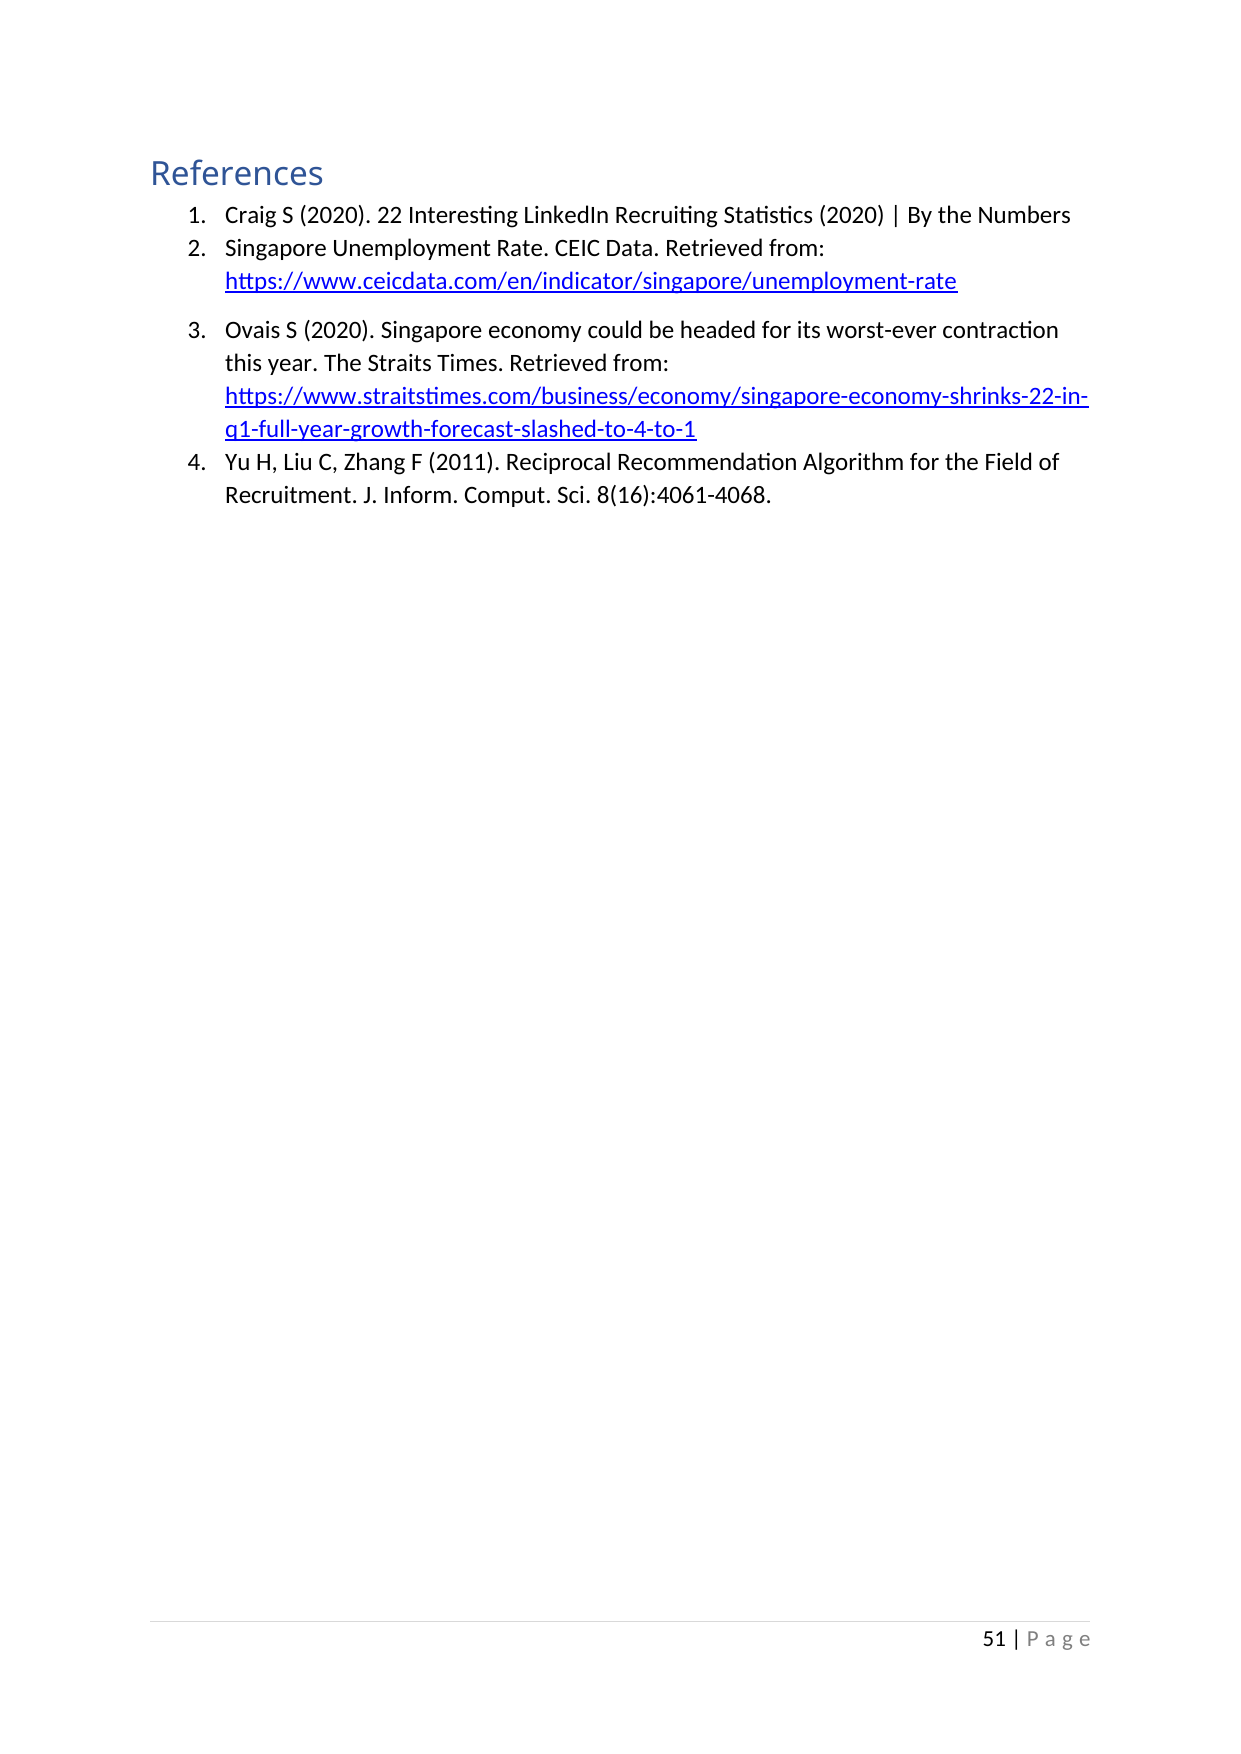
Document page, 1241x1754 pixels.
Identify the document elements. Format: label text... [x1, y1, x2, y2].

list Craig S (2020). 22 Interesting LinkedIn Recruiting Statistics (2020) | By the Numbers [187, 199, 1090, 229]
list Yu H, Liu C, Zhang F (2011). Reciprocal Recommendation Algorithm for the Field of Recruitment. J. Inform. Comput. Sci. 8(16):4061-4068. [187, 446, 1090, 509]
list Singapore Unemployment Rate. CEIC Data. Retrieved from: https://www.ceicdata.com/en/indicator/singapore/unemployment-rate [187, 232, 1090, 295]
list Ovais S (2020). Singapore economy could be headed for its worst-ever contraction this year. The Straits Times. Retrieved from: https://www.straitstimes.com/business/economy/singapore-economy-shrinks-22-in-q1-full-year-growth-forecast-slashed-to-4-to-1 [187, 314, 1090, 444]
subtitle References [150, 150, 1090, 195]
